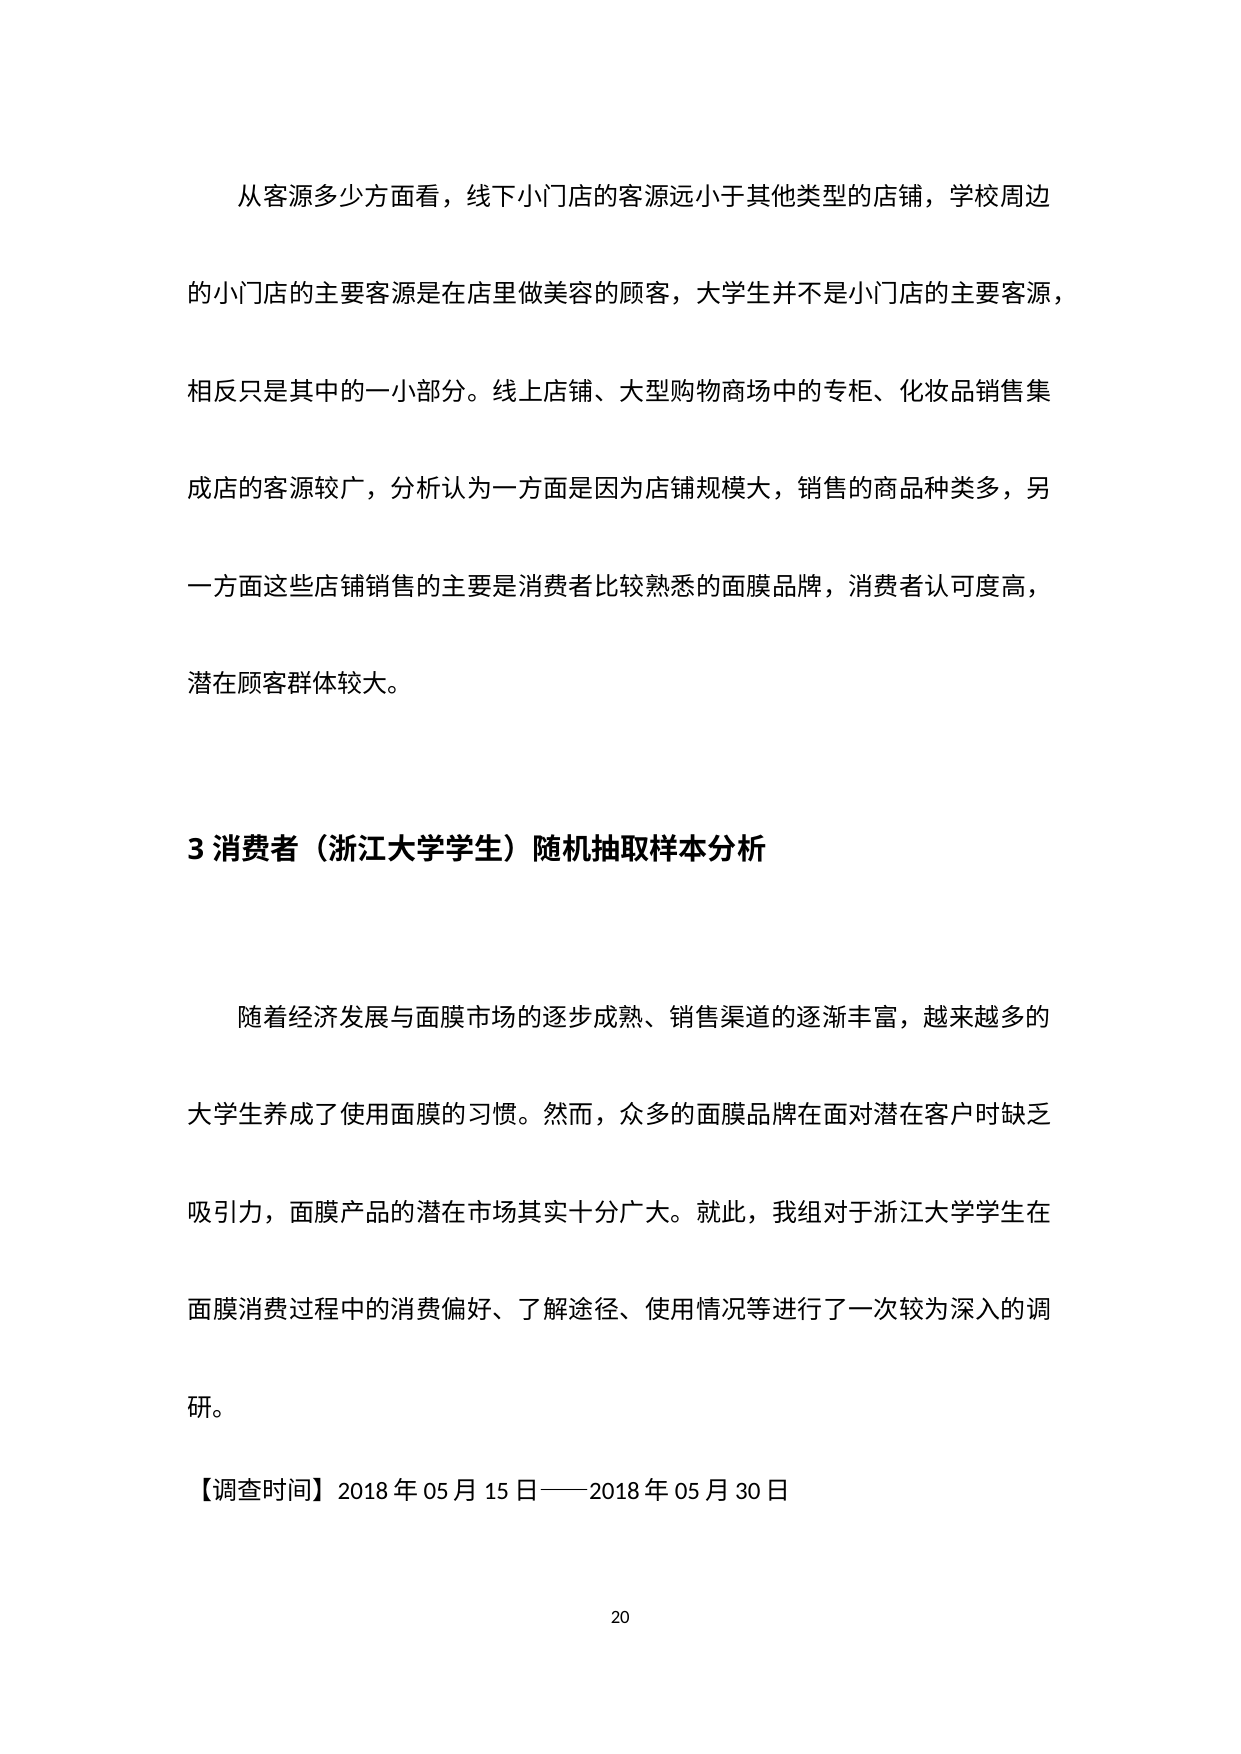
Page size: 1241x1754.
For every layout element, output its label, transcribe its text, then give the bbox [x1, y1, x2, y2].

text 随着经济发展与面膜市场的逐步成熟、销售渠道的逐渐丰富，越来越多的大学生养成了使用面膜的习惯。然而，众多的面膜品牌在面对潜在客户时缺乏吸引力，面膜产品的潜在市场其实十分广大。就此，我组对于浙江大学学生在面膜消费过程中的消费偏好、了解途径、使用情况等进行了一次较为深入的调研。 [187, 983, 1053, 1438]
text 【调查时间】2018年05月15日——2018年05月30日 [187, 1456, 1053, 1521]
text 3 消费者（浙江大学学生）随机抽取样本分析 [187, 814, 1053, 879]
text 从客源多少方面看，线下小门店的客源远小于其他类型的店铺，学校周边的小门店的主要客源是在店里做美容的顾客，大学生并不是小门店的主要客源，相反只是其中的一小部分。线上店铺、大型购物商场中的专柜、化妆品销售集成店的客源较广，分析认为一方面是因为店铺规模大，销售的商品种类多，另一方面这些店铺销售的主要是消费者比较熟悉的面膜品牌，消费者认可度高，潜在顾客群体较大。 [187, 162, 1053, 714]
